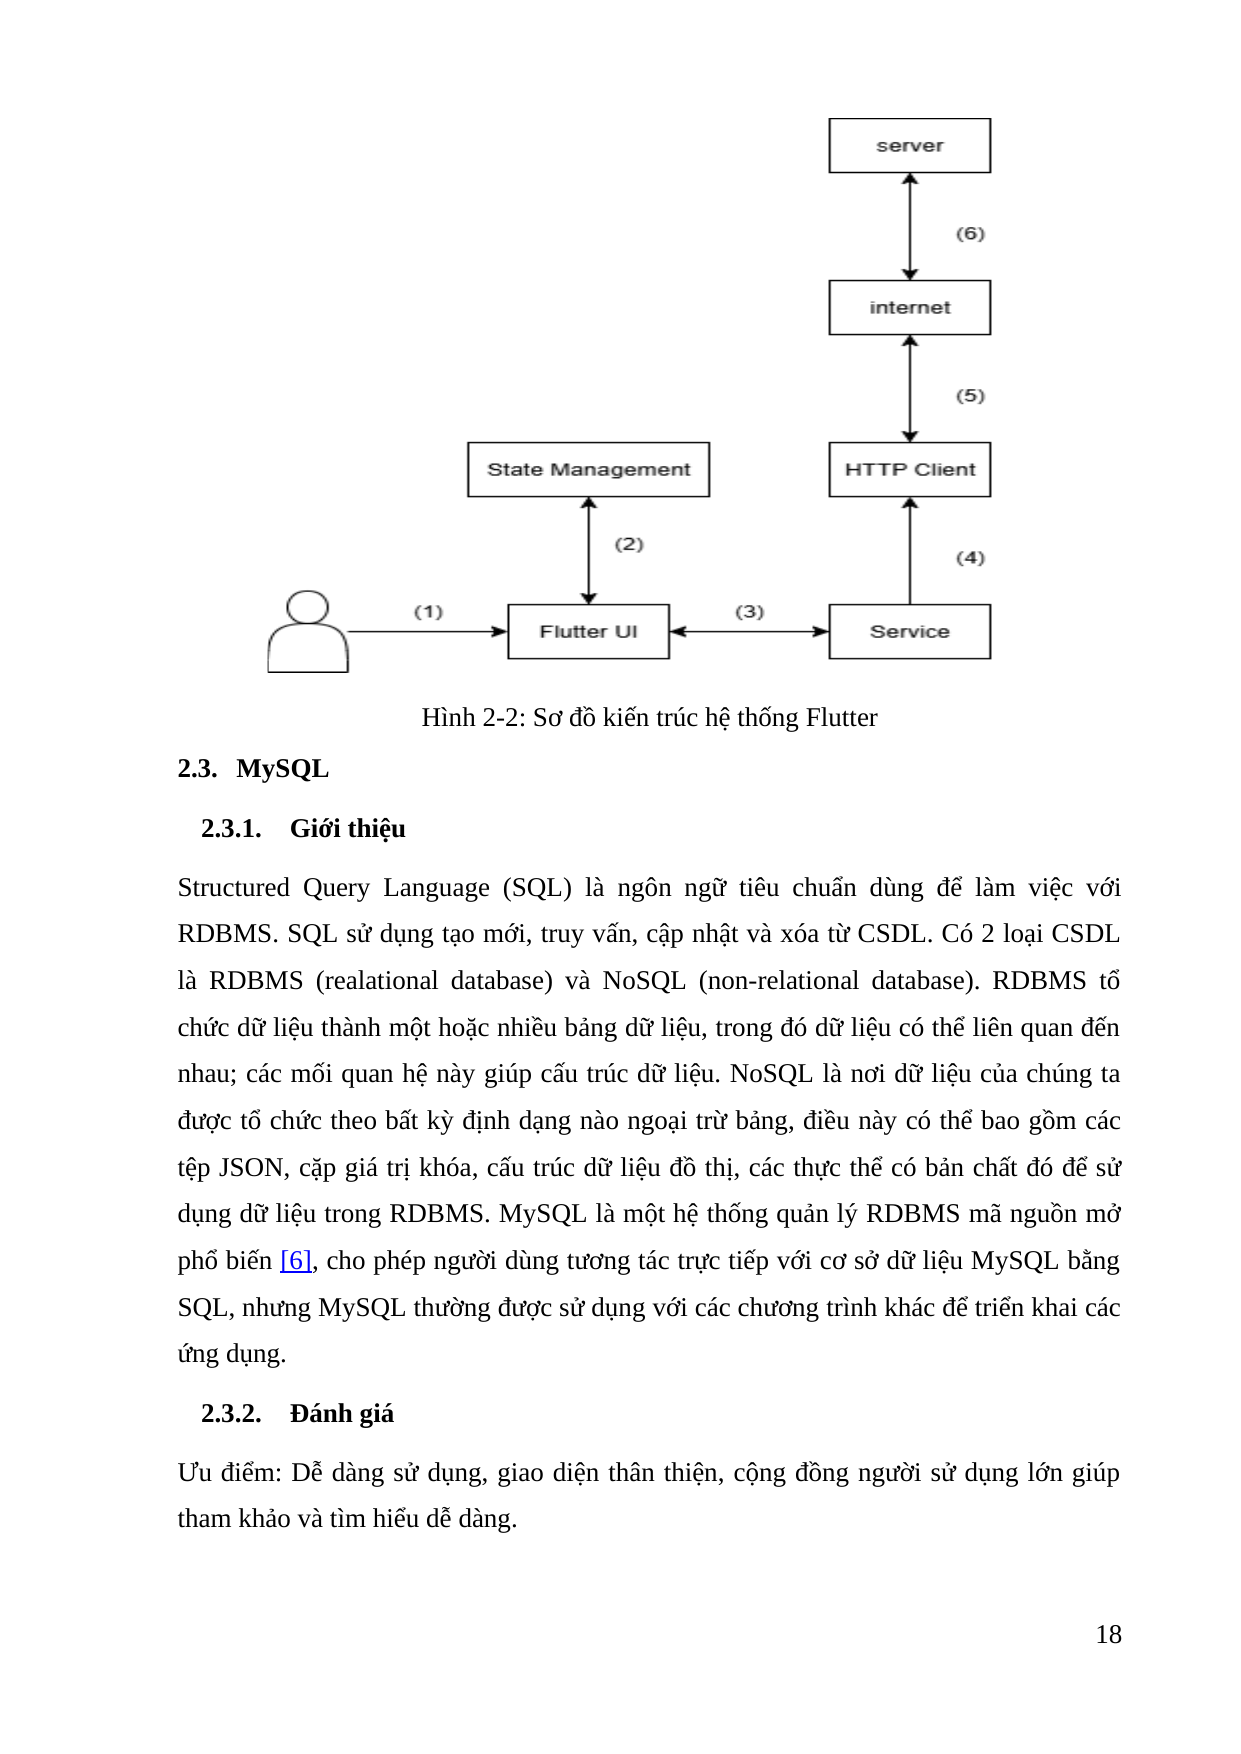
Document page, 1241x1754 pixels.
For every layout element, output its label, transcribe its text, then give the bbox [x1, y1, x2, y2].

text Structured Query Language (SQL) là ngôn ngữ tiêu chuẩn dùng để làm việc với RDBMS. SQL sử dụng tạo mới, truy vấn, cập nhật và xóa từ CSDL. Có 2 loại CSDL là RDBMS (realational database) và NoSQL (non-relational database). RDBMS tổ chức dữ liệu thành một hoặc nhiều bảng dữ liệu, trong đó dữ liệu có thể liên quan đến nhau; các mối quan hệ này giúp cấu trúc dữ liệu. NoSQL là nơi dữ liệu của chúng ta được tổ chức theo bất kỳ định dạng nào ngoại trừ bảng, điều này có thể bao gồm các tệp JSON, cặp giá trị khóa, cấu trúc dữ liệu đồ thị, các thực thể có bản chất đó để sử dụng dữ liệu trong RDBMS. MySQL là một hệ thống quản lý RDBMS mã nguồn mở phổ biến [6], cho phép người dùng tương tác trực tiếp với cơ sở dữ liệu MySQL bằng SQL, nhưng MySQL thường được sử dụng với các chương trình khác để triển khai các ứng dụng. [177, 871, 1122, 1369]
subtitle Giới thiệu [201, 812, 1122, 843]
subtitle MySQL [177, 753, 1122, 784]
picture [267, 118, 1032, 673]
subtitle Đánh giá [201, 1397, 1122, 1428]
text Ưu điểm: Dễ dàng sử dụng, giao diện thân thiện, cộng đồng người sử dụng lớn giúp tham khảo và tìm hiểu dễ dàng. [177, 1456, 1122, 1534]
